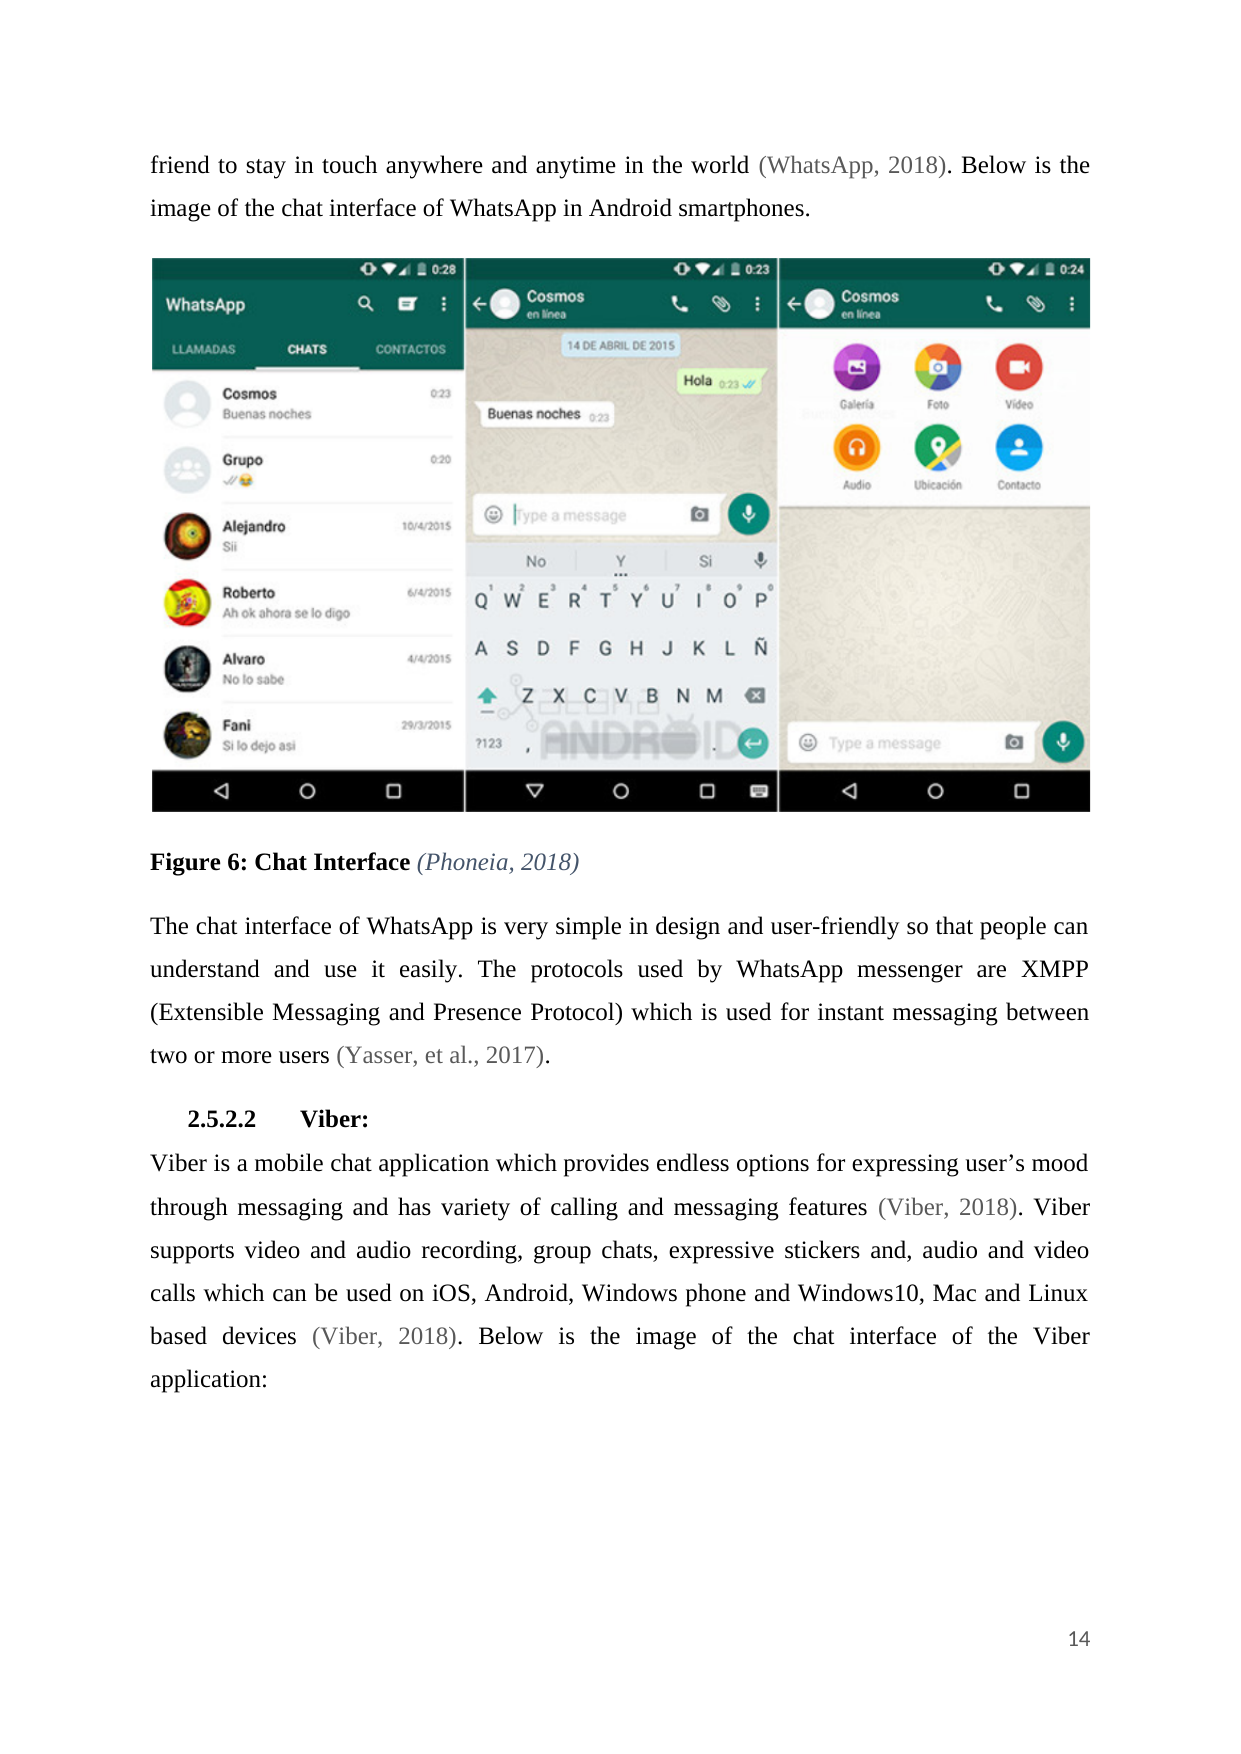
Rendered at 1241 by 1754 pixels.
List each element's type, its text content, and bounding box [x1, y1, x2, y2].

subtitle Viber: [187, 1104, 1090, 1133]
text Figure 6: Chat Interface [150, 847, 1090, 876]
text Viber is a mobile chat application which provides endless options for expressing user’s mood through messaging and has variety of calling and messaging features. Viber supports video and audio recording, group chats, expressive stickers and, audio and video calls which can be used on iOS, Android, Windows phone and Windows10, Mac and Linux based devices. Below is the image of the chat interface of the Viber application: [150, 1148, 1090, 1393]
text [150, 150, 1090, 222]
text The chat interface of WhatsApp is very simple in design and user-friendly so that people can understand and use it easily. The protocols used by WhatsApp messenger are XMPP (Extensible Messaging and Presence Protocol) which is used for instant messaging between two or more users. [150, 911, 1090, 1069]
picture [150, 257, 1091, 813]
